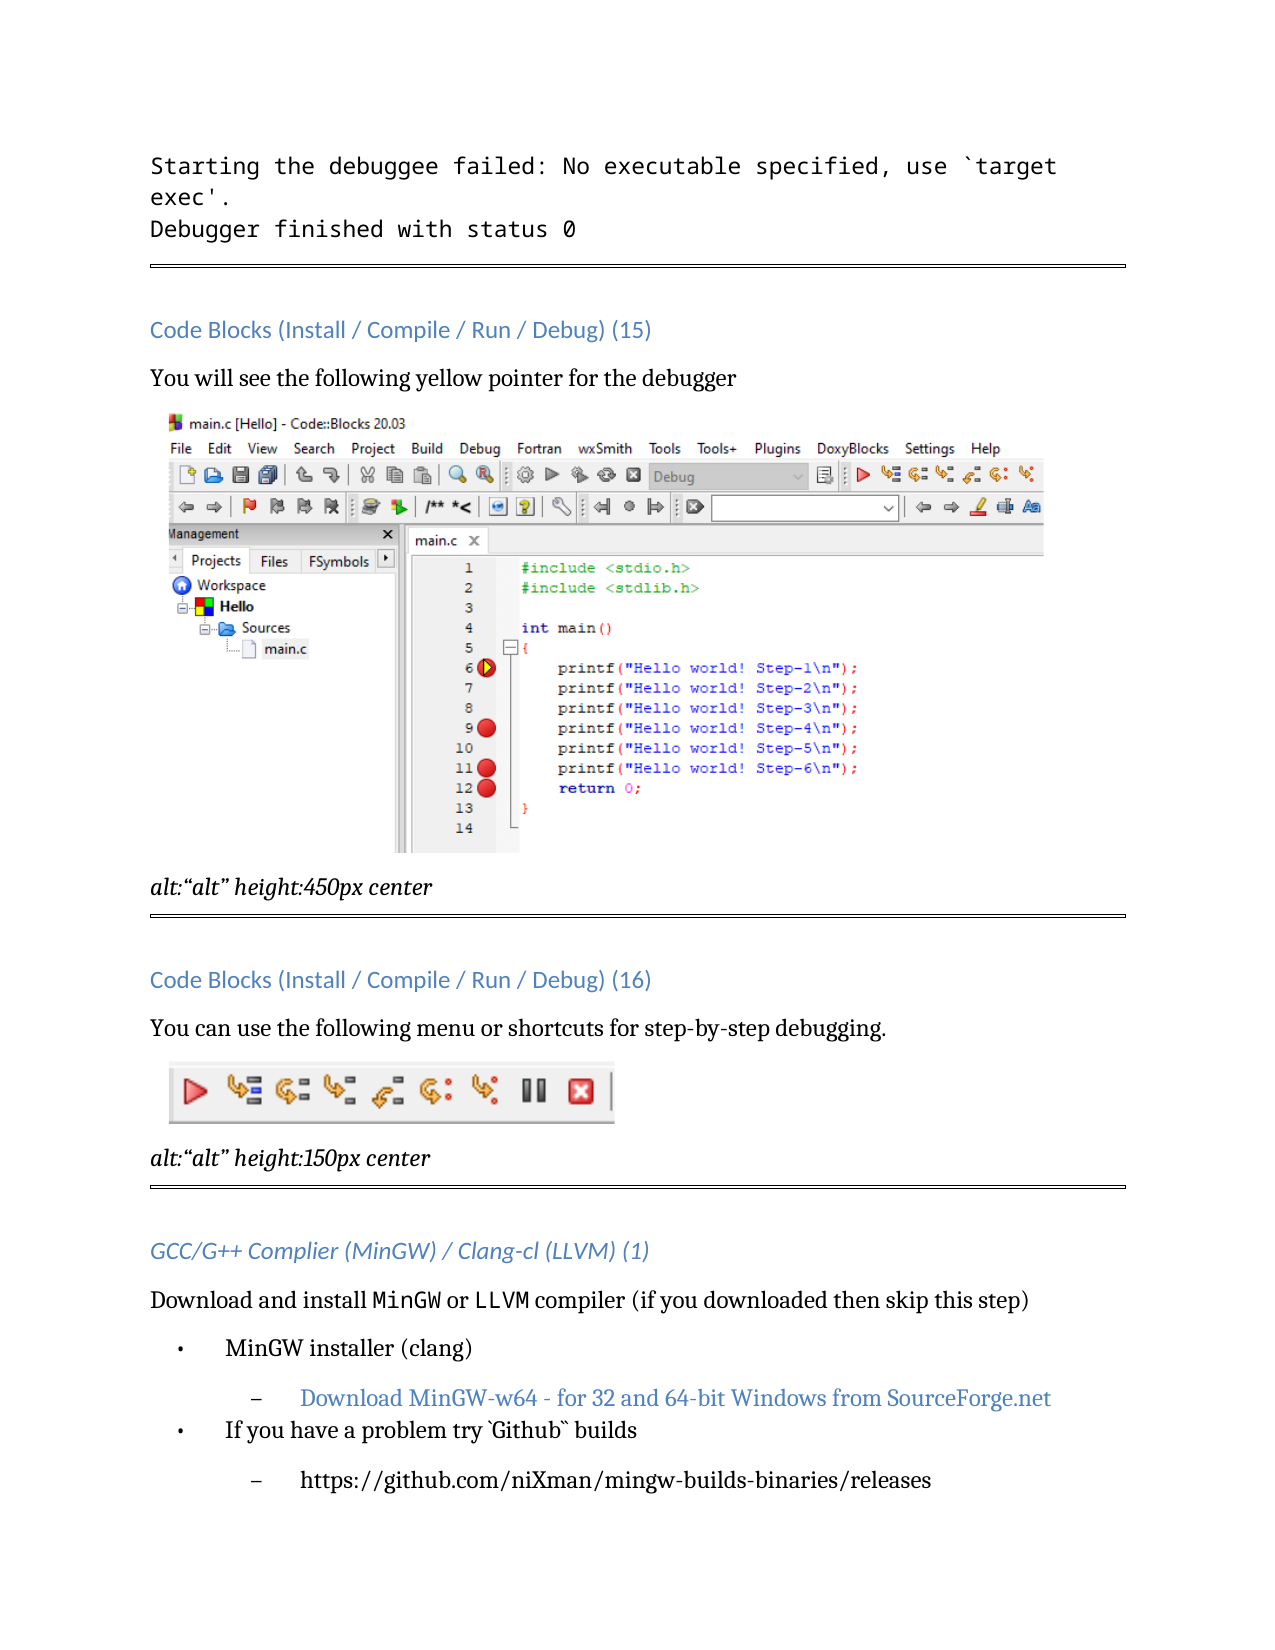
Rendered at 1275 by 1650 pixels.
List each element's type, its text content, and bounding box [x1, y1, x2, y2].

text alt:“alt” height:450px center [150, 873, 1125, 902]
text Download and install MinGW or LLVM compiler (if you downloaded then skip this step) [150, 1284, 1125, 1316]
text You will see the following yellow pointer for the debugger [150, 363, 1125, 392]
subtitle Code Blocks (Install / Compile / Run / Debug) (15) [150, 314, 1125, 345]
list MinGW installer (clang) [175, 1334, 1125, 1363]
text You can use the following menu or shortcuts for step-by-step debugging. [150, 1013, 1125, 1042]
subtitle GCC/G++ Complier (MinGW) / Clang-cl (LLVM) (1) [150, 1235, 1125, 1266]
list https://github.com/niXman/mingw-builds-binaries/releases [250, 1466, 1125, 1495]
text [150, 150, 1125, 244]
text alt:“alt” height:150px center [150, 1144, 1125, 1173]
picture [168, 1061, 615, 1124]
picture [168, 411, 1044, 853]
subtitle Code Blocks (Install / Compile / Run / Debug) (16) [150, 964, 1125, 995]
list Download MinGW-w64 - for 32 and 64-bit Windows from SourceForge.net [250, 1384, 1125, 1413]
list If you have a problem try `Github`` builds [175, 1416, 1125, 1445]
